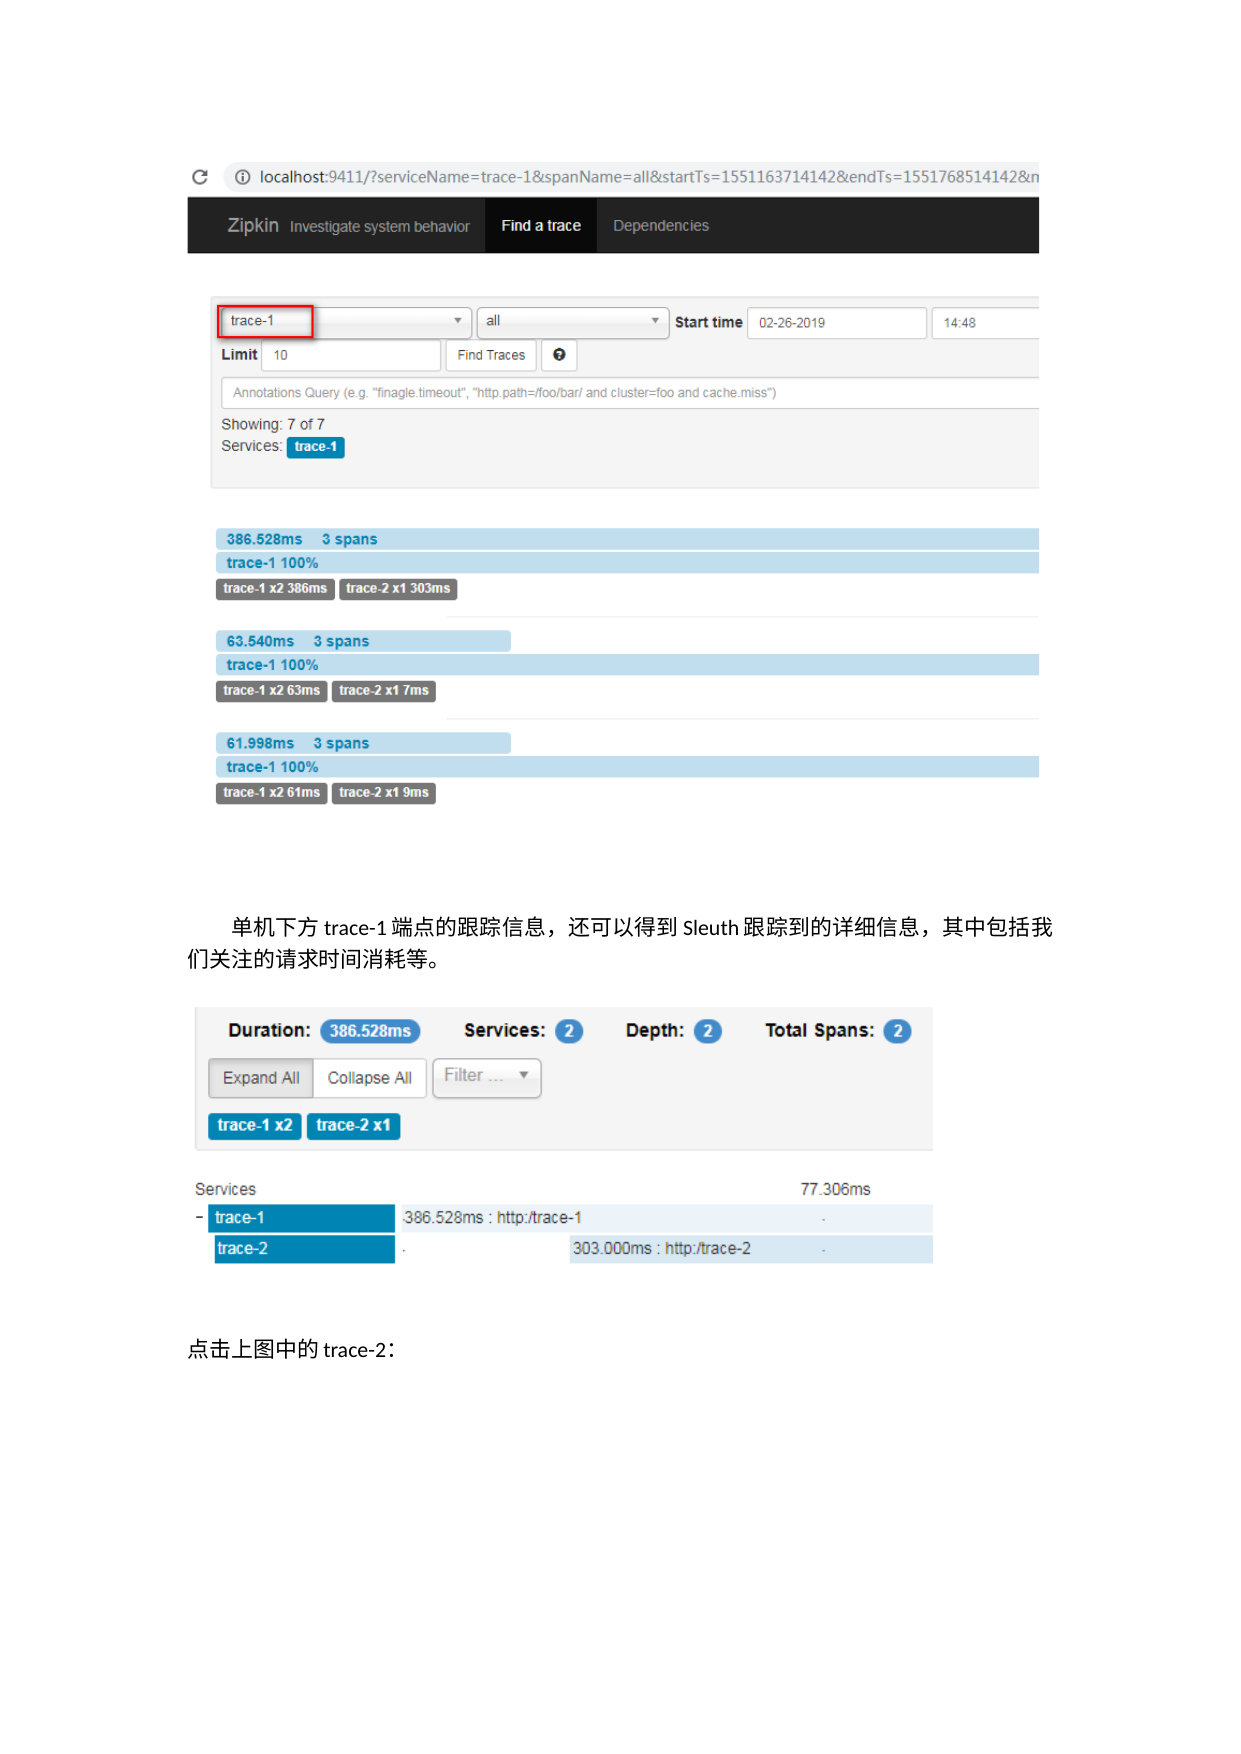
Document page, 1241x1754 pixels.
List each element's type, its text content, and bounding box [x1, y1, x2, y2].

list 单机下方trace-1端点的跟踪信息，还可以得到Sleuth跟踪到的详细信息，其中包括我们关注的请求时间消耗等。 [187, 909, 1053, 974]
picture [187, 162, 1040, 814]
picture [187, 1007, 933, 1277]
list 点击上图中的trace-2： [187, 1332, 1053, 1364]
